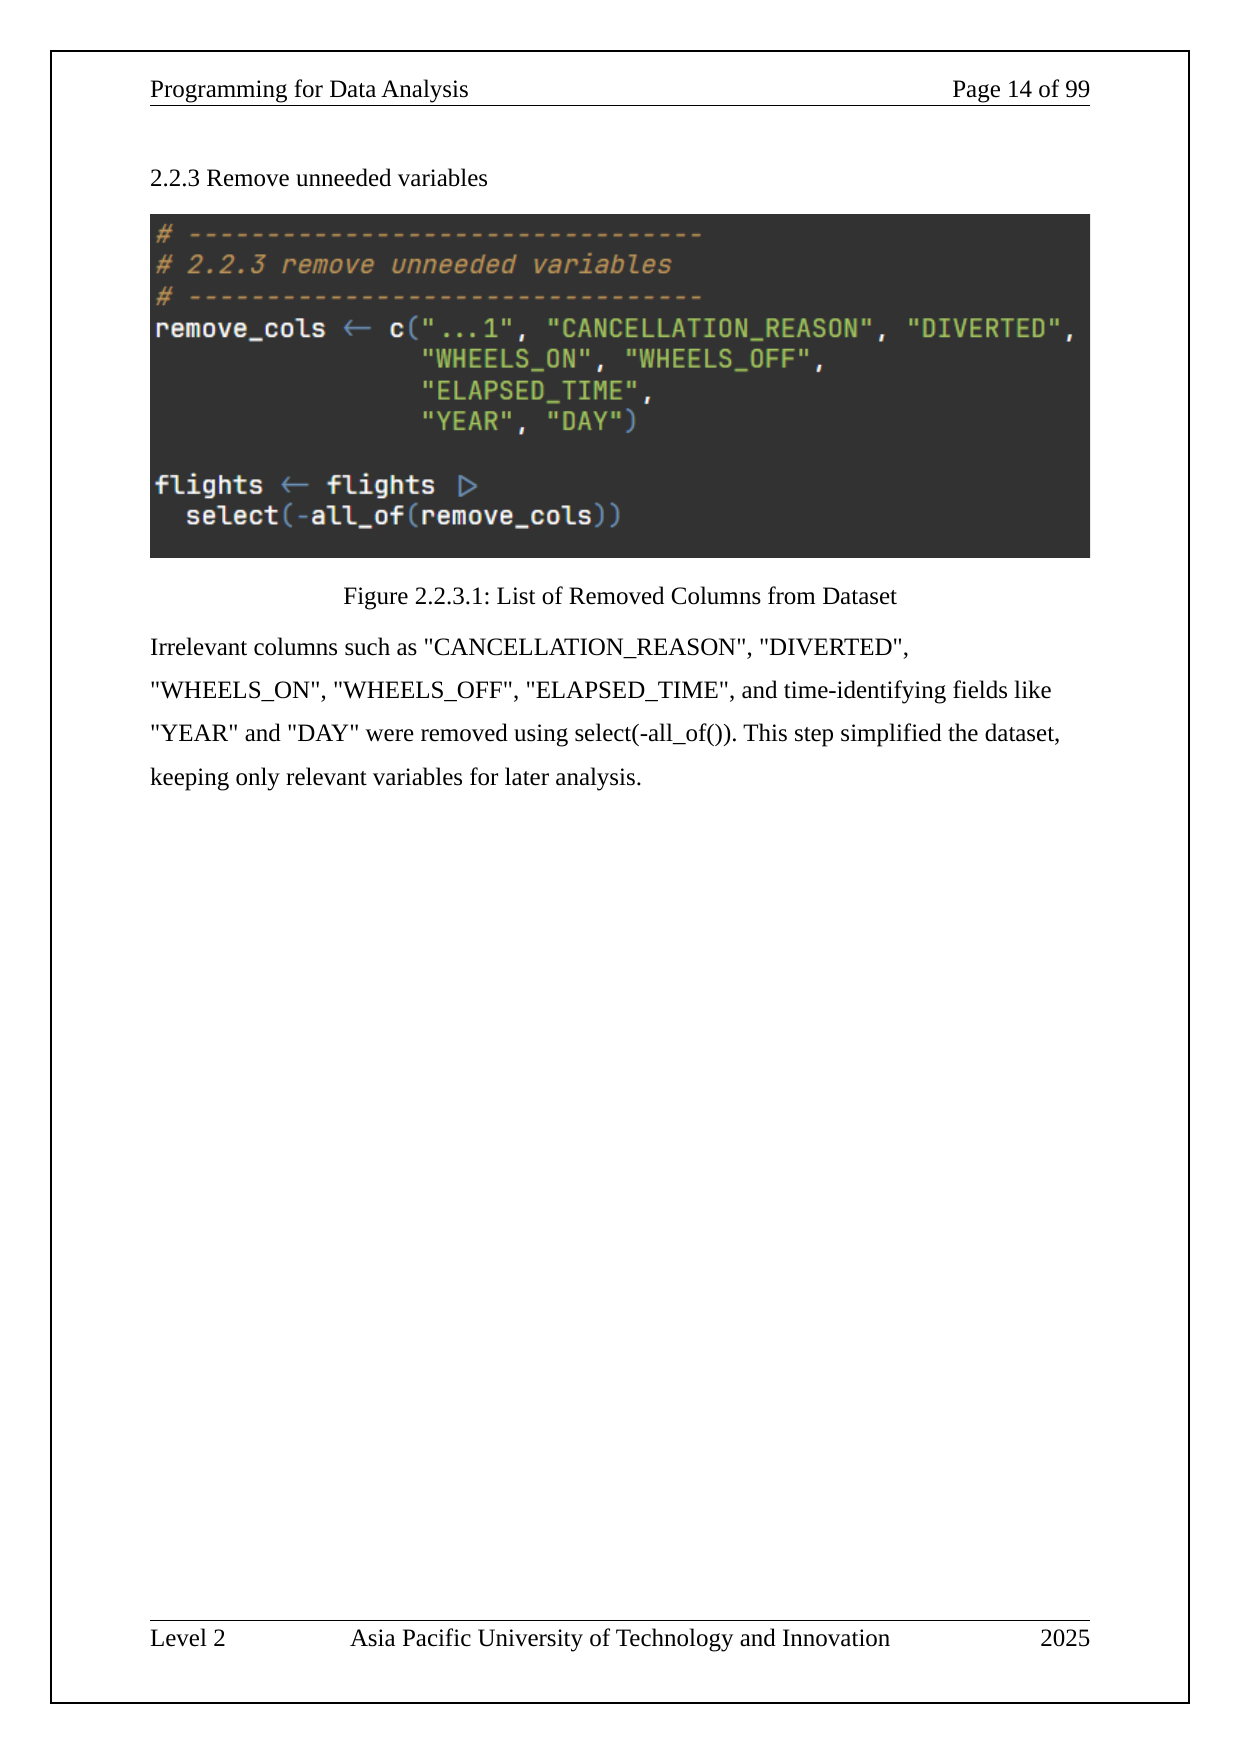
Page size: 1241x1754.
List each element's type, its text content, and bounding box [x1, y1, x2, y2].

picture [150, 214, 1091, 558]
text Figure 2.2.3.1: List of Removed Columns from Dataset [150, 581, 1090, 609]
text Irrelevant columns such as "CANCELLATION_REASON", "DIVERTED", "WHEELS_ON", "WHEELS_OFF", "ELAPSED_TIME", and time-identifying fields like "YEAR" and "DAY" were removed using select(-all_of()). This step simplified the dataset, keeping only relevant variables for later analysis. [150, 632, 1090, 790]
subtitle 2.2.3 Remove unneeded variables [150, 163, 1090, 192]
